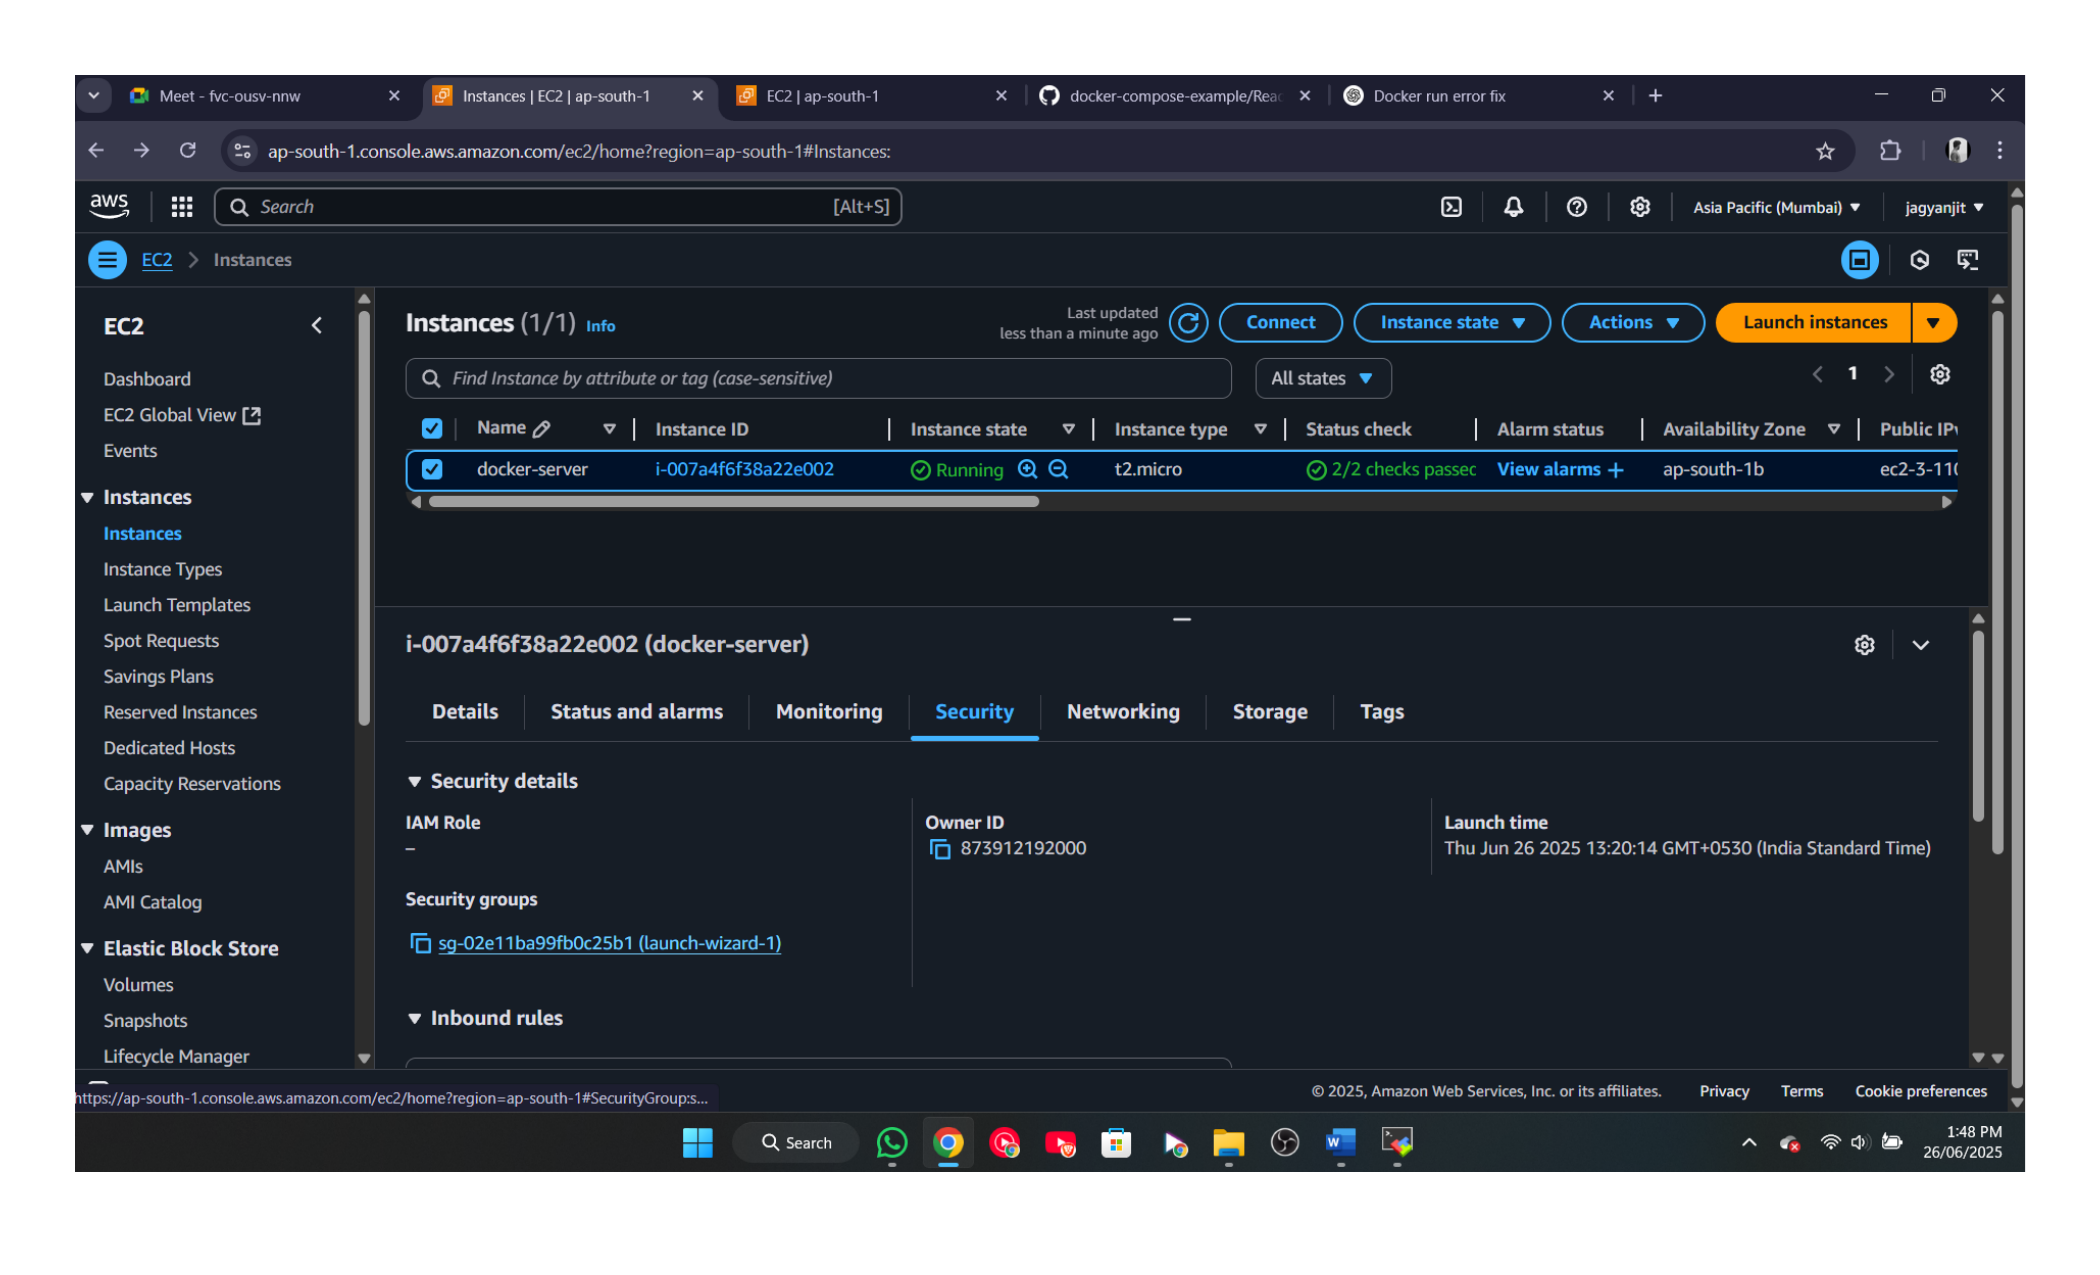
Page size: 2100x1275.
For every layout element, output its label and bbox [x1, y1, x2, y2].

picture [75, 75, 2026, 1172]
